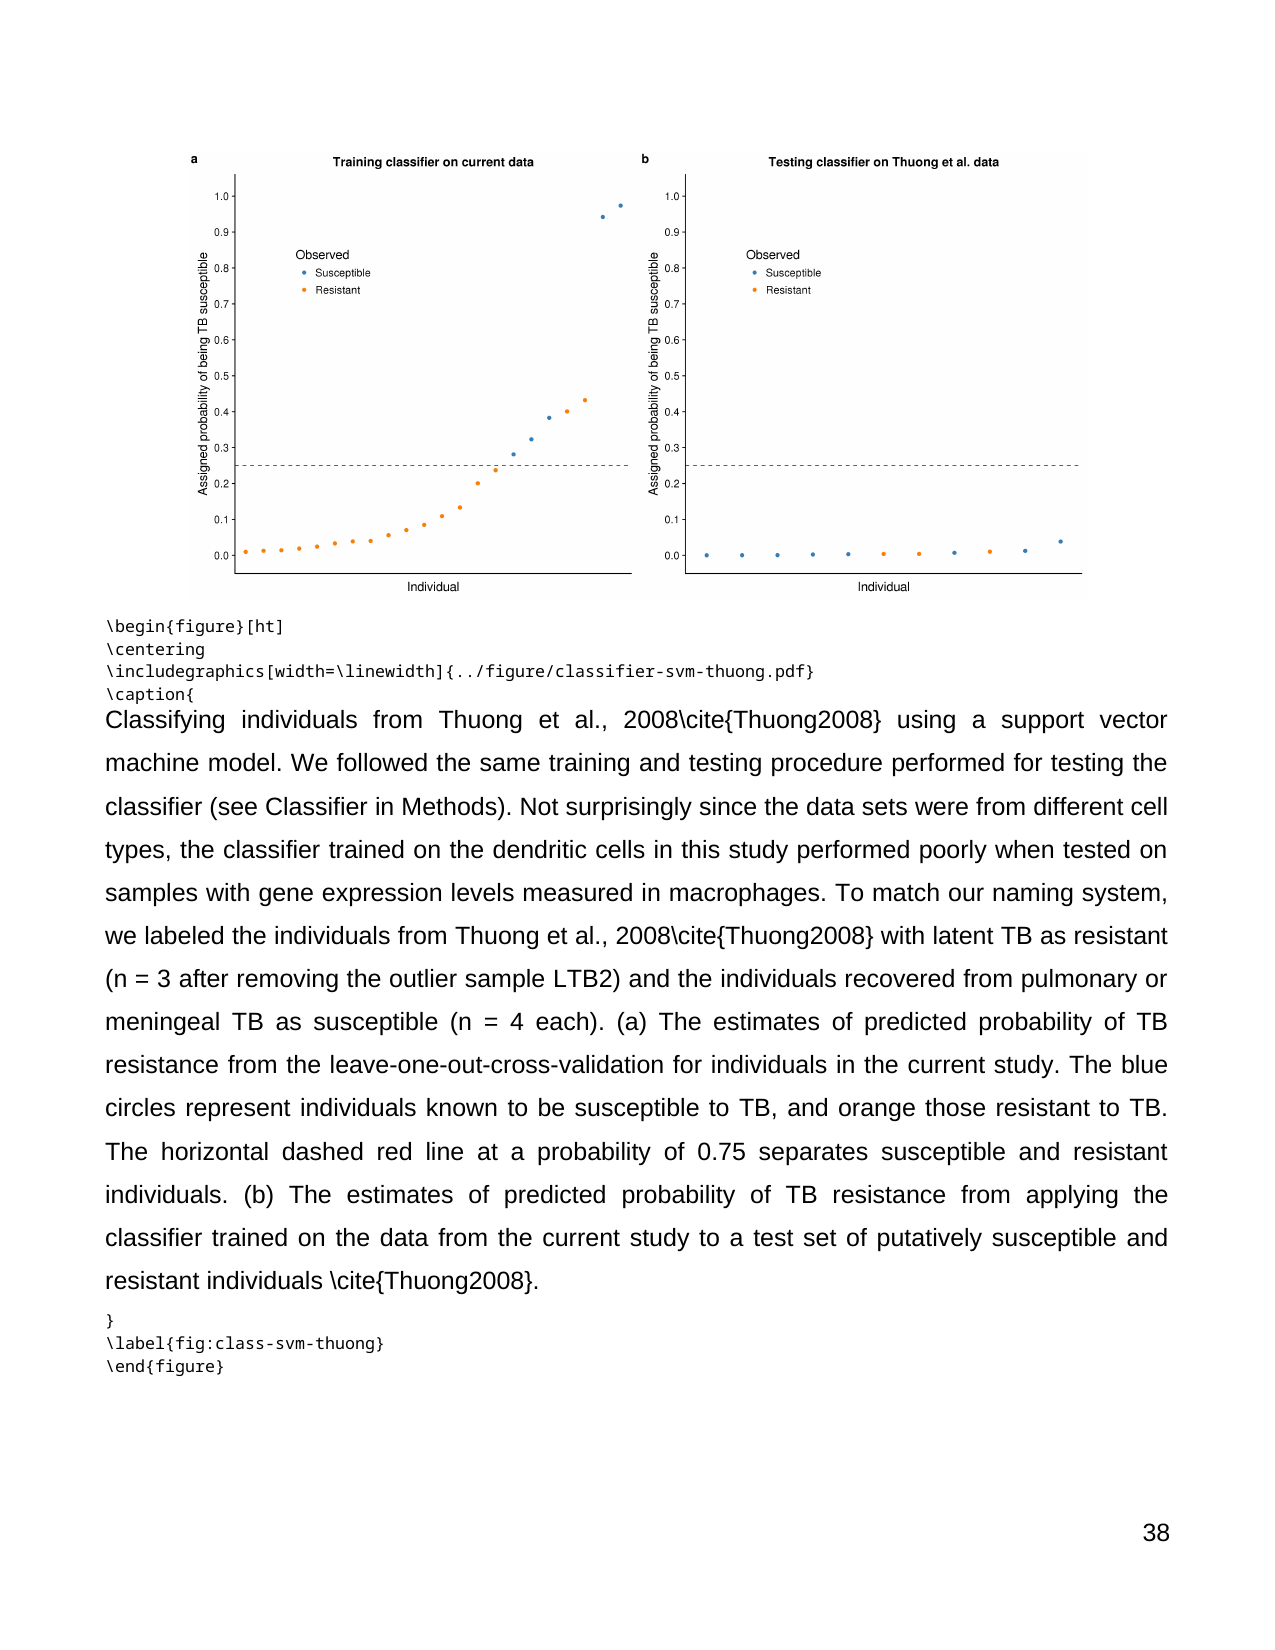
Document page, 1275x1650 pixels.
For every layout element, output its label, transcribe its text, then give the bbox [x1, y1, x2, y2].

text } [105, 1309, 1170, 1332]
text Classifying individuals from Thuong et al., 2008\cite{Thuong2008} using a support vector machine model. We followed the same training and testing procedure performed for testing the classifier (see Classifier in Methods). Not surprisingly since the data sets were from different cell types, the classifier trained on the dendritic cells in this study performed poorly when tested on samples with gene expression levels measured in macrophages. To match our naming system, we labeled the individuals from Thuong et al., 2008\cite{Thuong2008} with latent TB as resistant (n = 3 after removing the outlier sample LTB2) and the individuals recovered from pulmonary or meningeal TB as susceptible (n = 4 each). (a) The estimates of predicted probability of TB resistance from the leave-one-out-cross-validation for individuals in the current study. The blue circles represent individuals known to be susceptible to TB, and orange those resistant to TB. The horizontal dashed red line at a probability of 0.75 separates susceptible and resistant individuals. (b) The estimates of predicted probability of TB resistance from applying the classifier trained on the data from the current study to a test set of putatively susceptible and resistant individuals \cite{Thuong2008}. [105, 705, 1170, 1294]
text \caption{ [105, 682, 1170, 705]
text \label{fig:class-svm-thuong} [105, 1332, 1170, 1354]
text \end{figure} [105, 1354, 1170, 1377]
picture [187, 150, 1088, 600]
text \begin{figure}[ht] [105, 614, 1170, 637]
text \centering [105, 637, 1170, 660]
text \includegraphics[width=\linewidth]{../figure/classifier-svm-thuong.pdf} [105, 660, 1170, 682]
